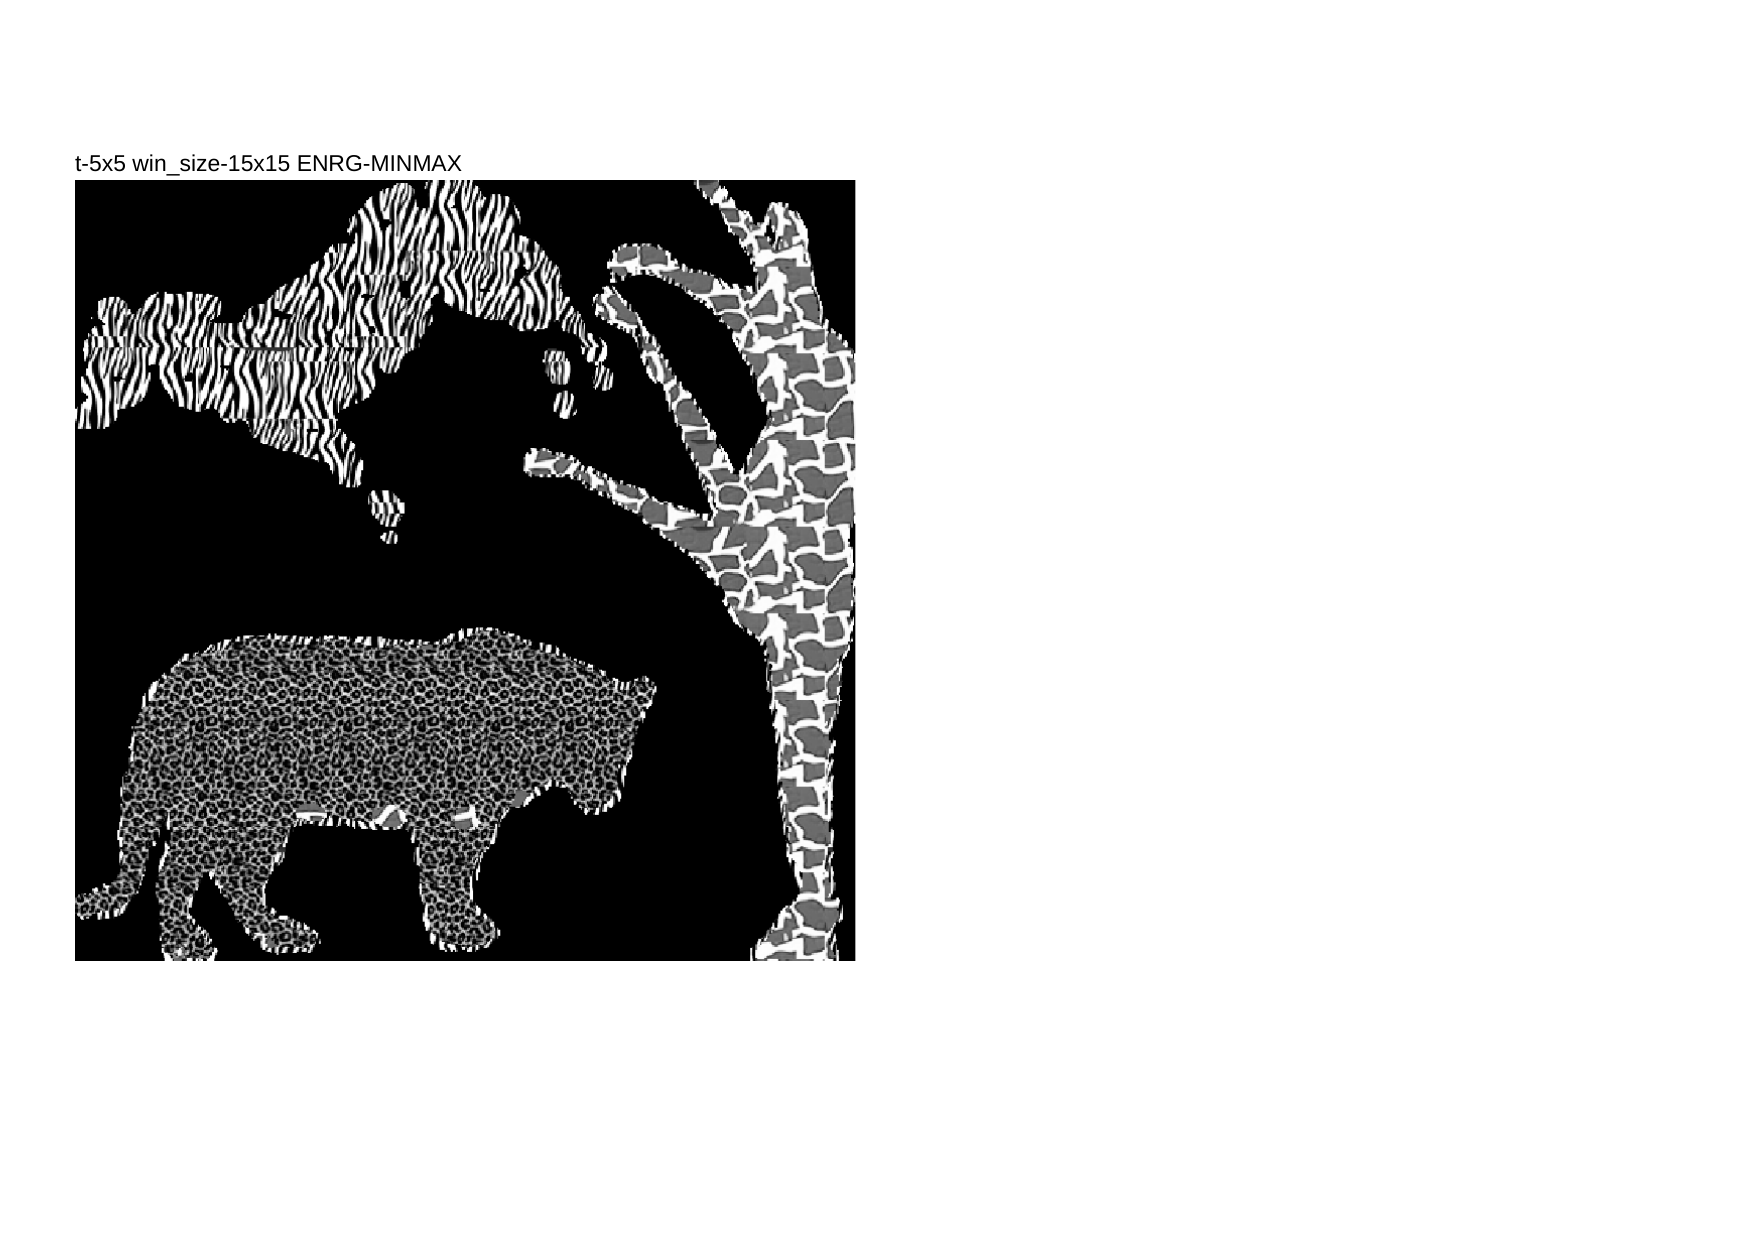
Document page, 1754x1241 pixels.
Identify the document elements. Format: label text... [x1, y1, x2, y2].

text t-5x5 win_size-15x15 ENRG-MINMAX [75, 150, 1668, 176]
picture [75, 180, 856, 961]
